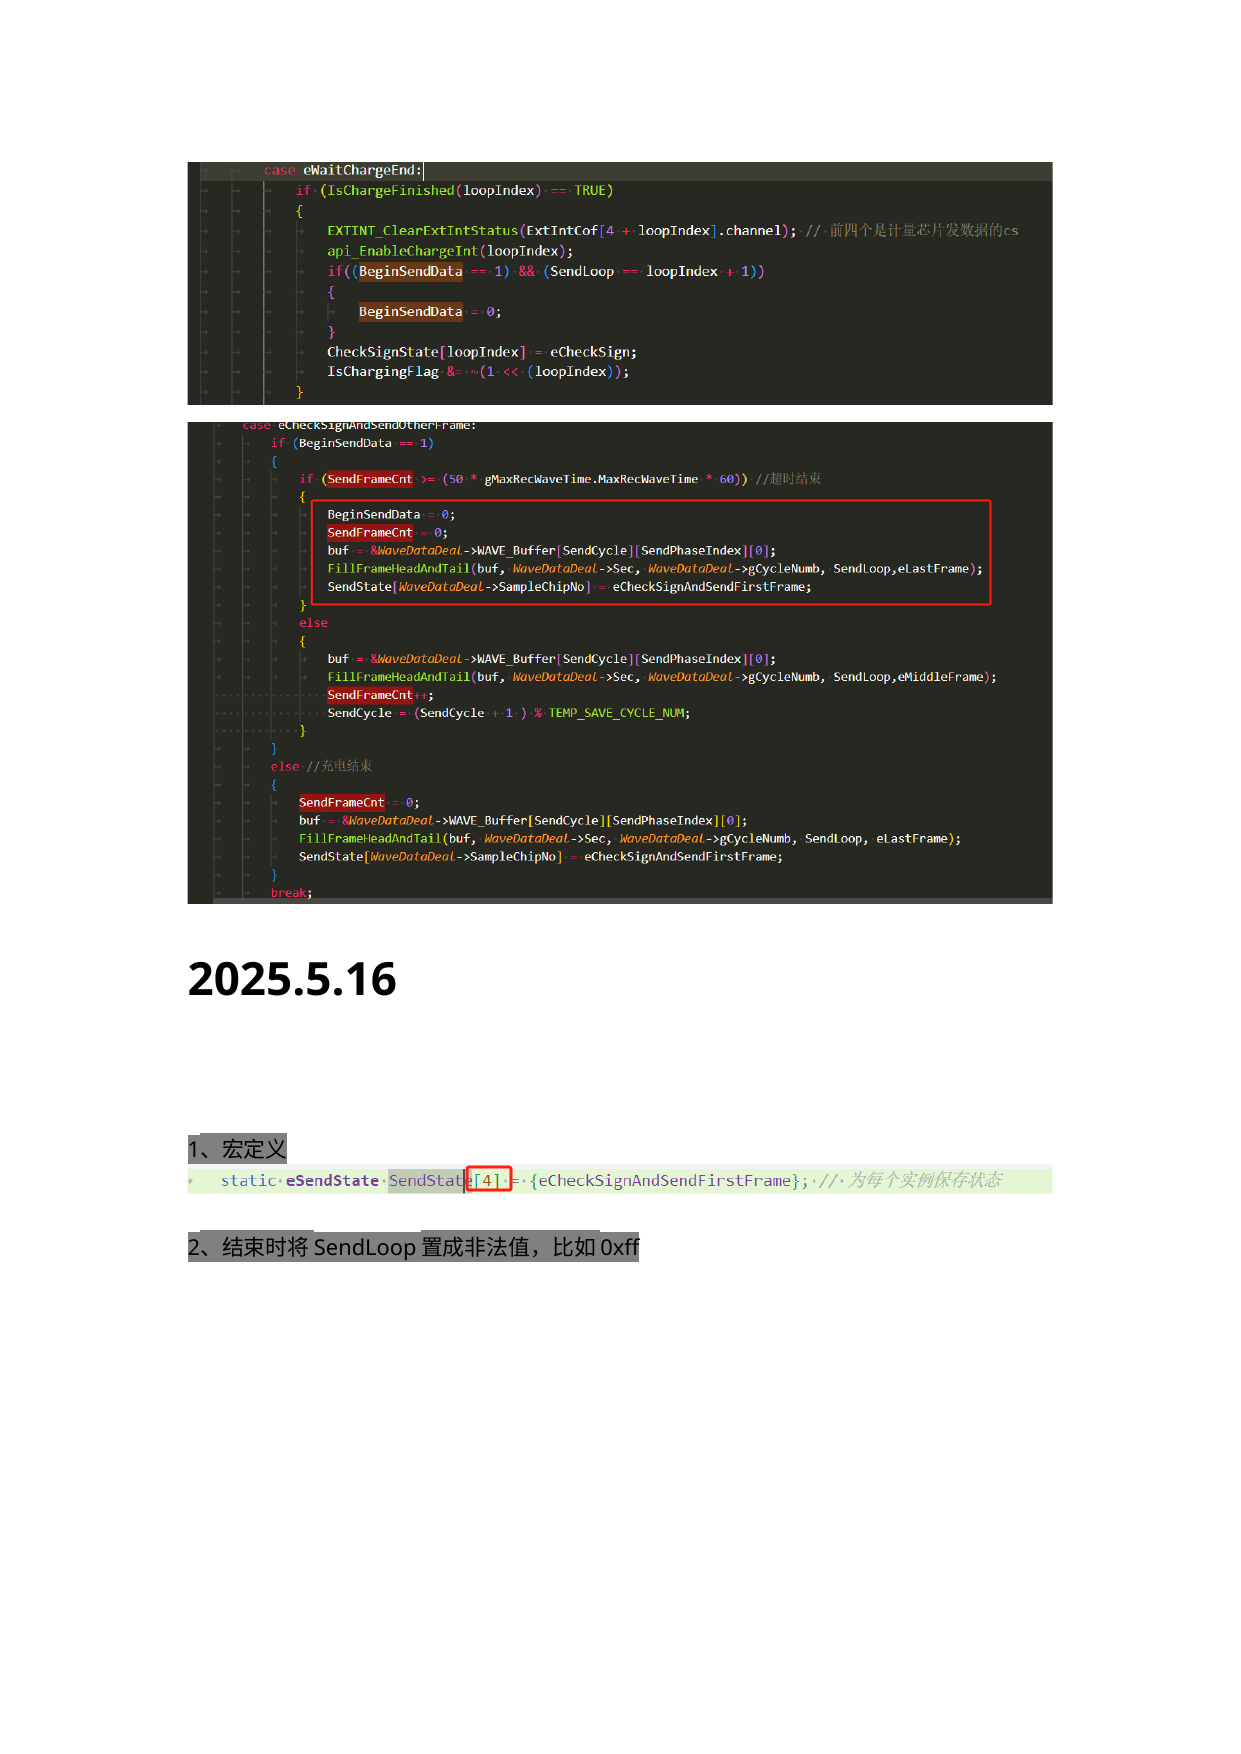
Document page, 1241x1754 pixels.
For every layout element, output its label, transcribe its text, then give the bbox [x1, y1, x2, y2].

text 1、宏定义 [187, 1132, 1053, 1164]
picture [187, 422, 1053, 904]
picture [187, 162, 1053, 405]
text 2、结束时将SendLoop置成非法值，比如0xff [600, 1230, 1053, 1262]
picture [187, 1164, 1053, 1194]
subtitle 2025.5.16 [187, 945, 1053, 1010]
